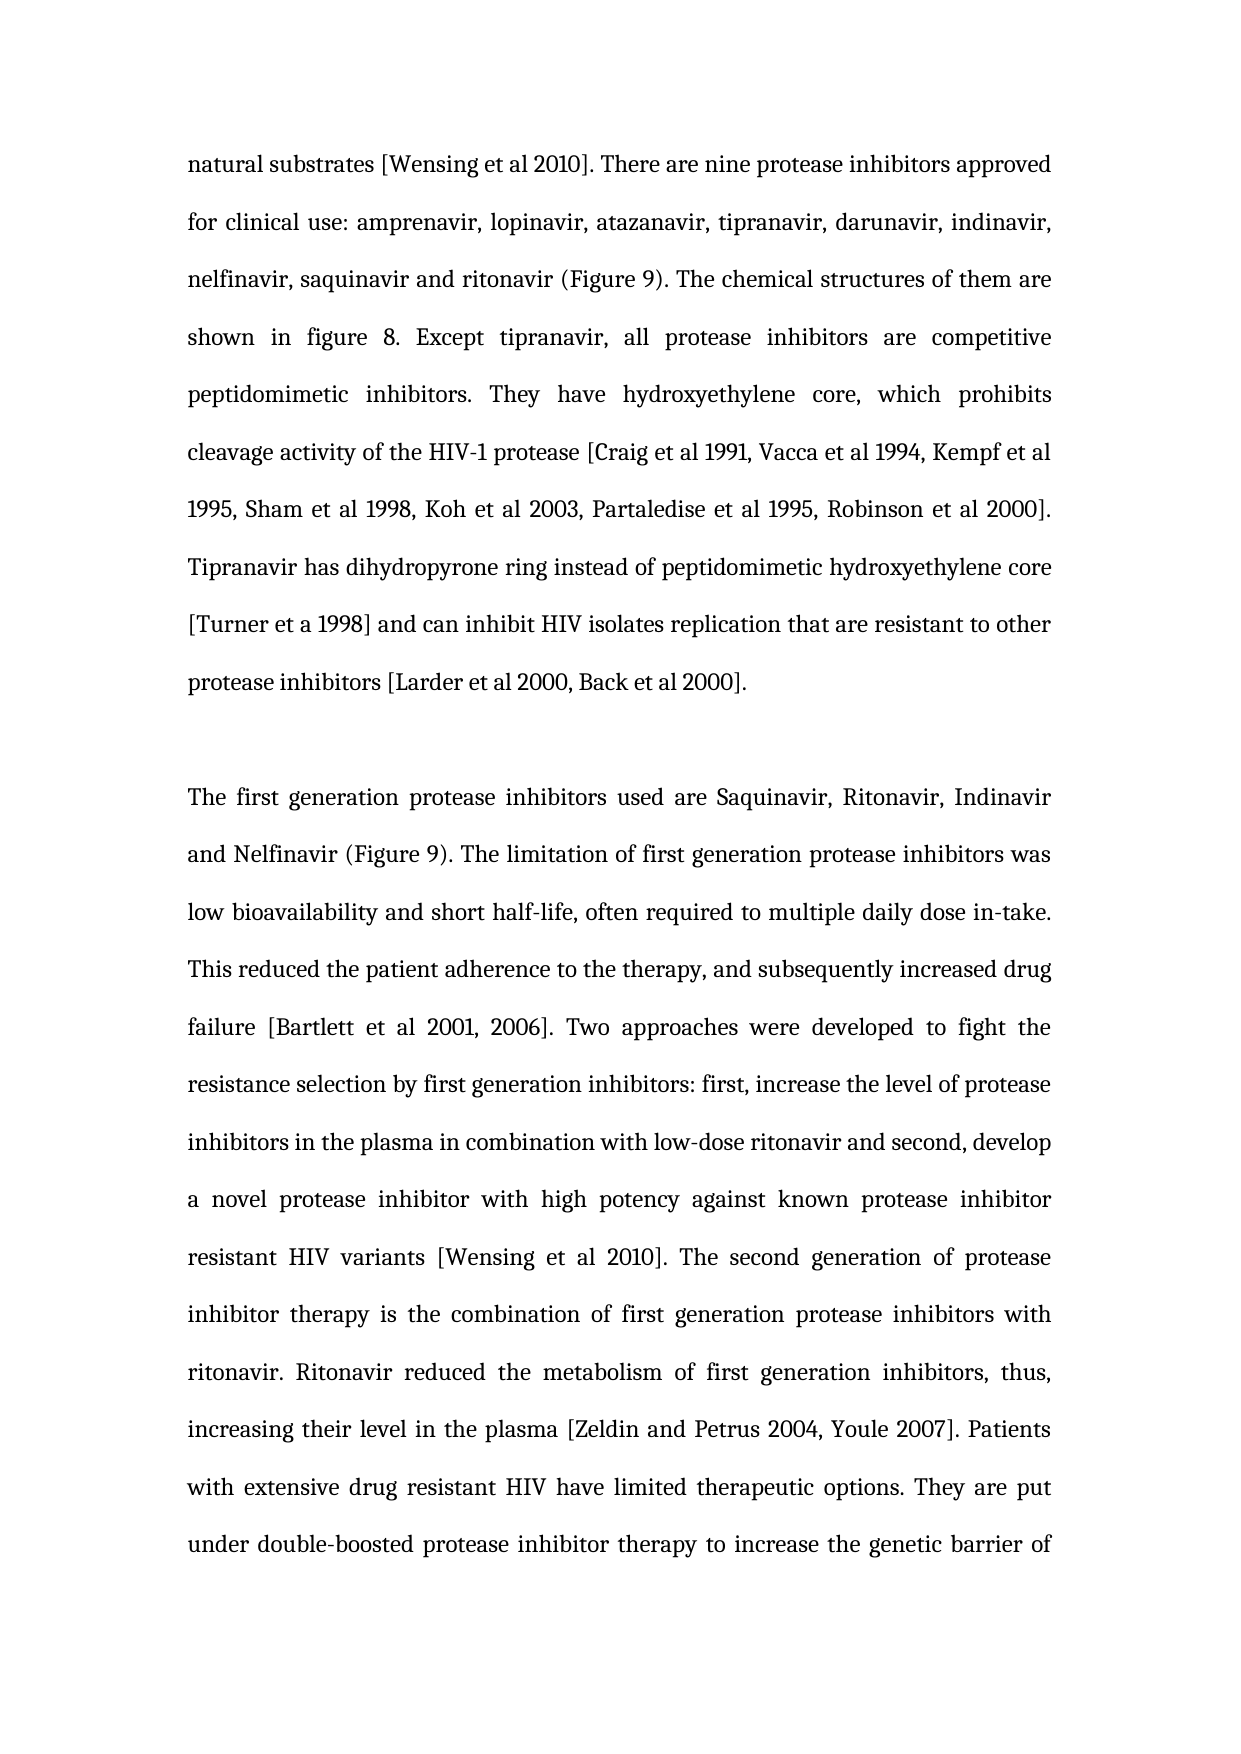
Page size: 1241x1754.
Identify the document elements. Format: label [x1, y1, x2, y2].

text [187, 782, 1053, 1559]
text [187, 150, 1053, 696]
